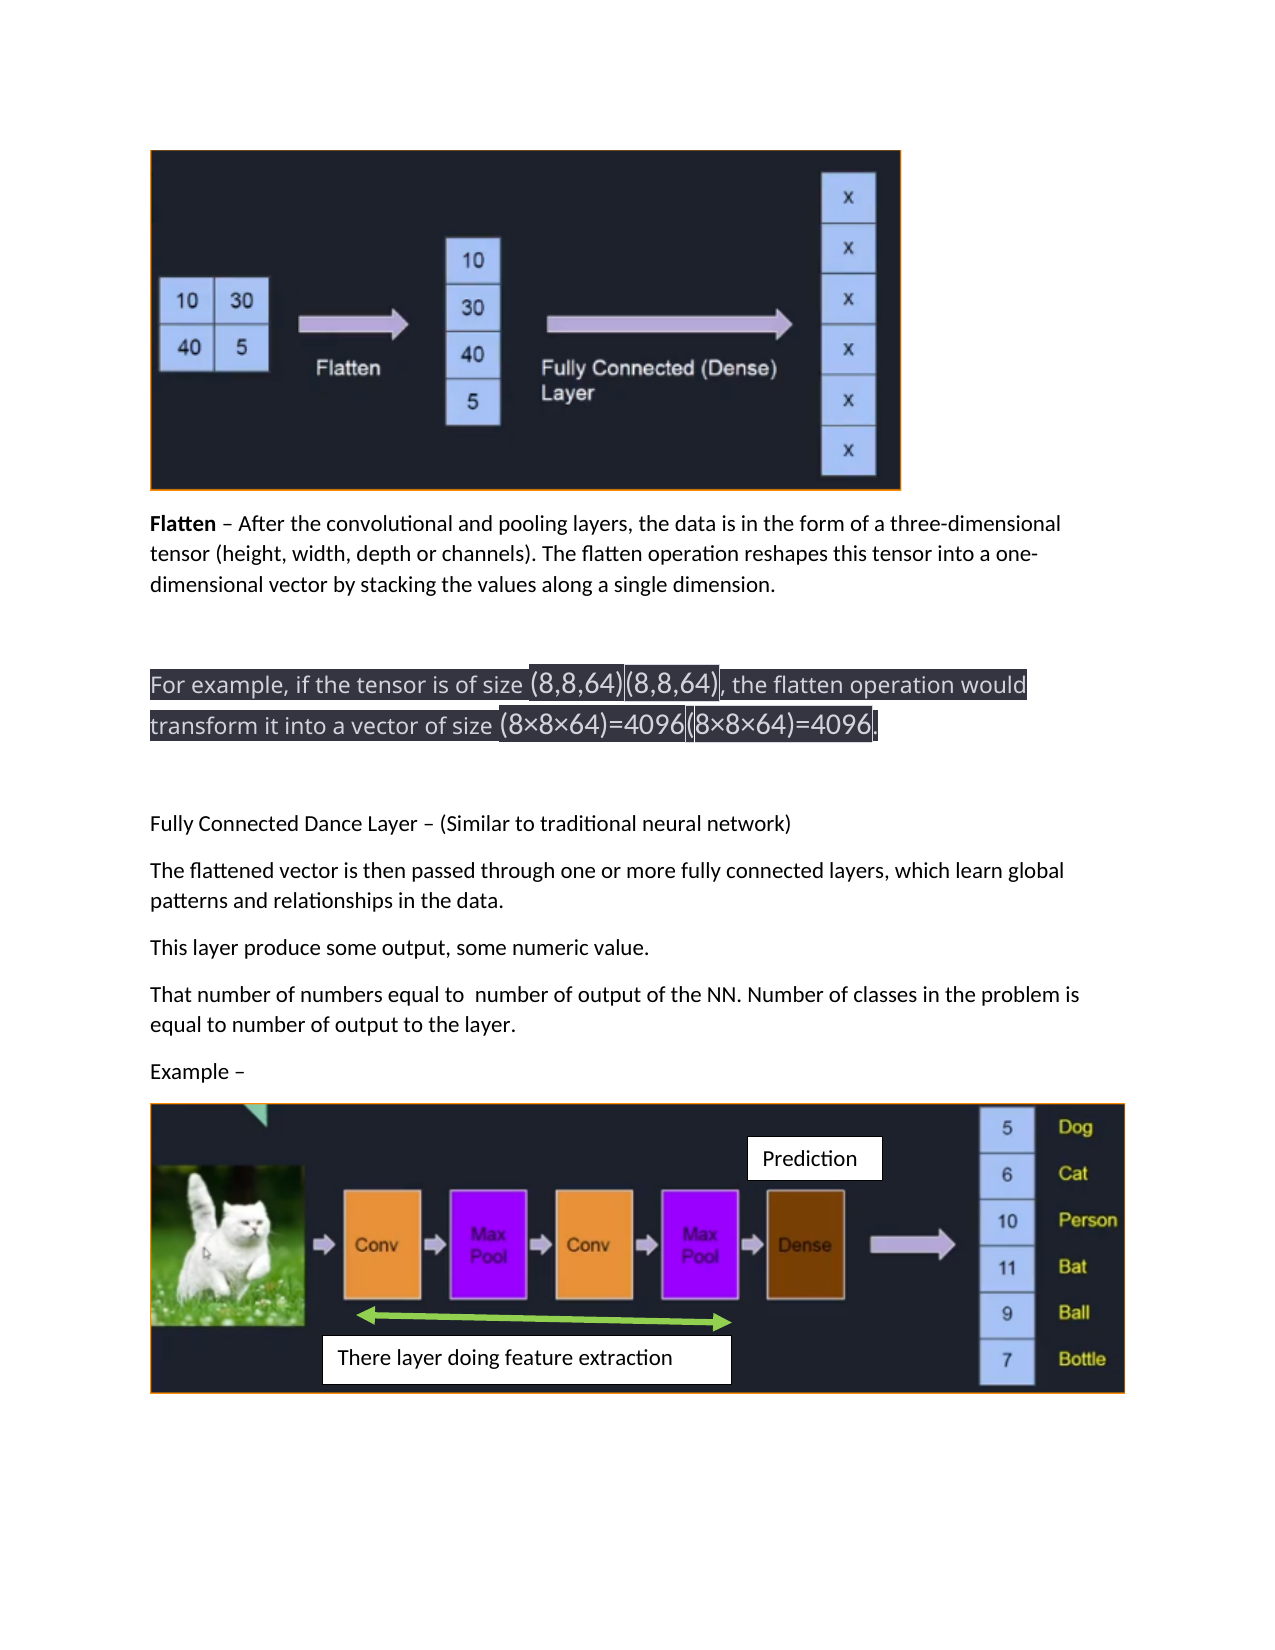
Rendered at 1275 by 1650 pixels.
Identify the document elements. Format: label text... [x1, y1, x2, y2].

text Fully Connected Dance Layer – (Similar to traditional neural network) [150, 809, 1125, 837]
text Example – [150, 1057, 1125, 1085]
text That number of numbers equal to number of output of the NN. Number of classes in the problem is equal to number of output to the layer. [150, 980, 1125, 1038]
picture [150, 1103, 1125, 1394]
picture [150, 150, 902, 491]
text This layer produce some output, some numeric value. [150, 933, 1125, 961]
text The flattened vector is then passed through one or more fully connected layers, which learn global patterns and relationships in the data. [150, 856, 1125, 914]
text Flatten – After the convolutional and pooling layers, the data is in the form of a three-dimensional tensor (height, width, depth or channels). The flatten operation reshapes this tensor into a one-dimensional vector by stacking the values along a single dimension. [150, 509, 1125, 598]
text For example, if the tensor is of size (8,8,64)(8,8,64), the flatten operation would transform it into a vector of size (8×8×64)=4096(8×8×64)=4096. [150, 663, 1125, 742]
